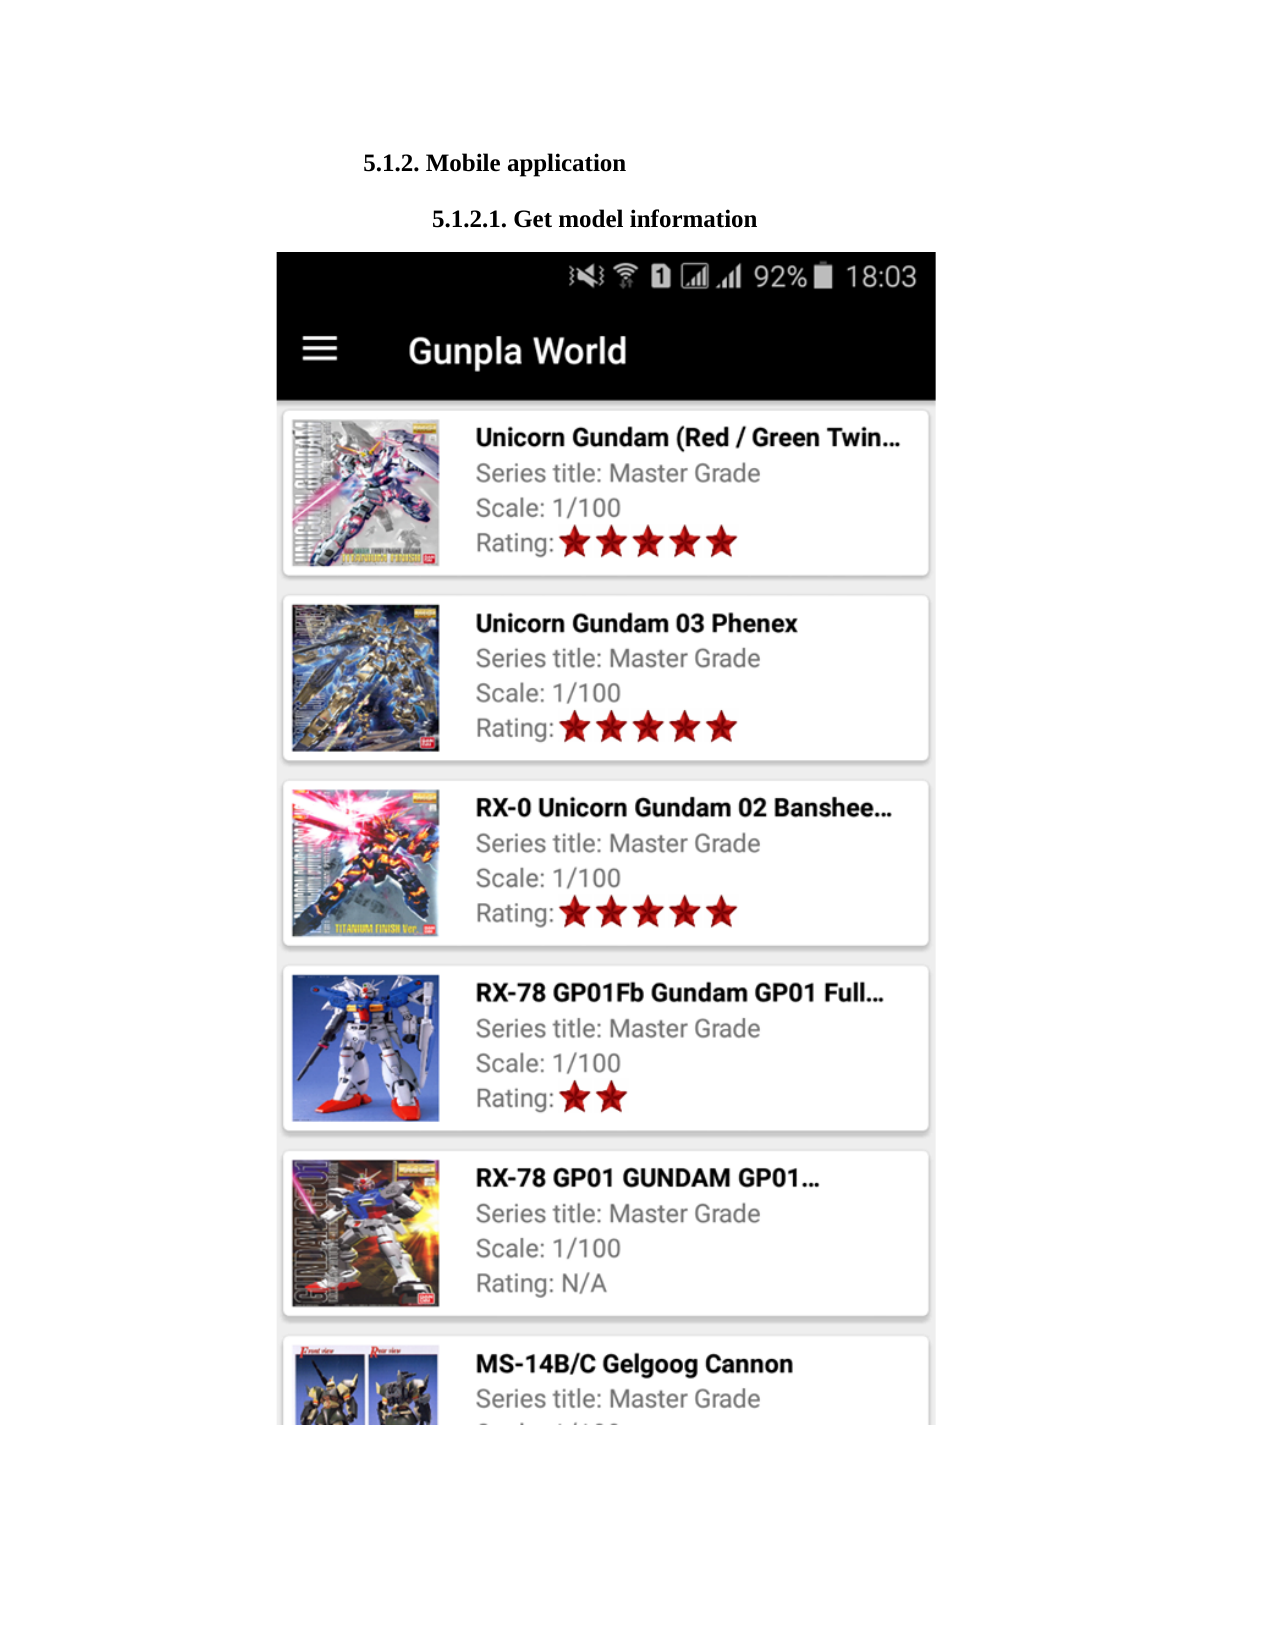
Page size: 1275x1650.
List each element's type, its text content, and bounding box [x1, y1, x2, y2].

subtitle 5.1.2. Mobile application [207, 148, 1157, 176]
picture [276, 252, 936, 1425]
subtitle 5.1.2.1. Get model information [207, 204, 1157, 232]
